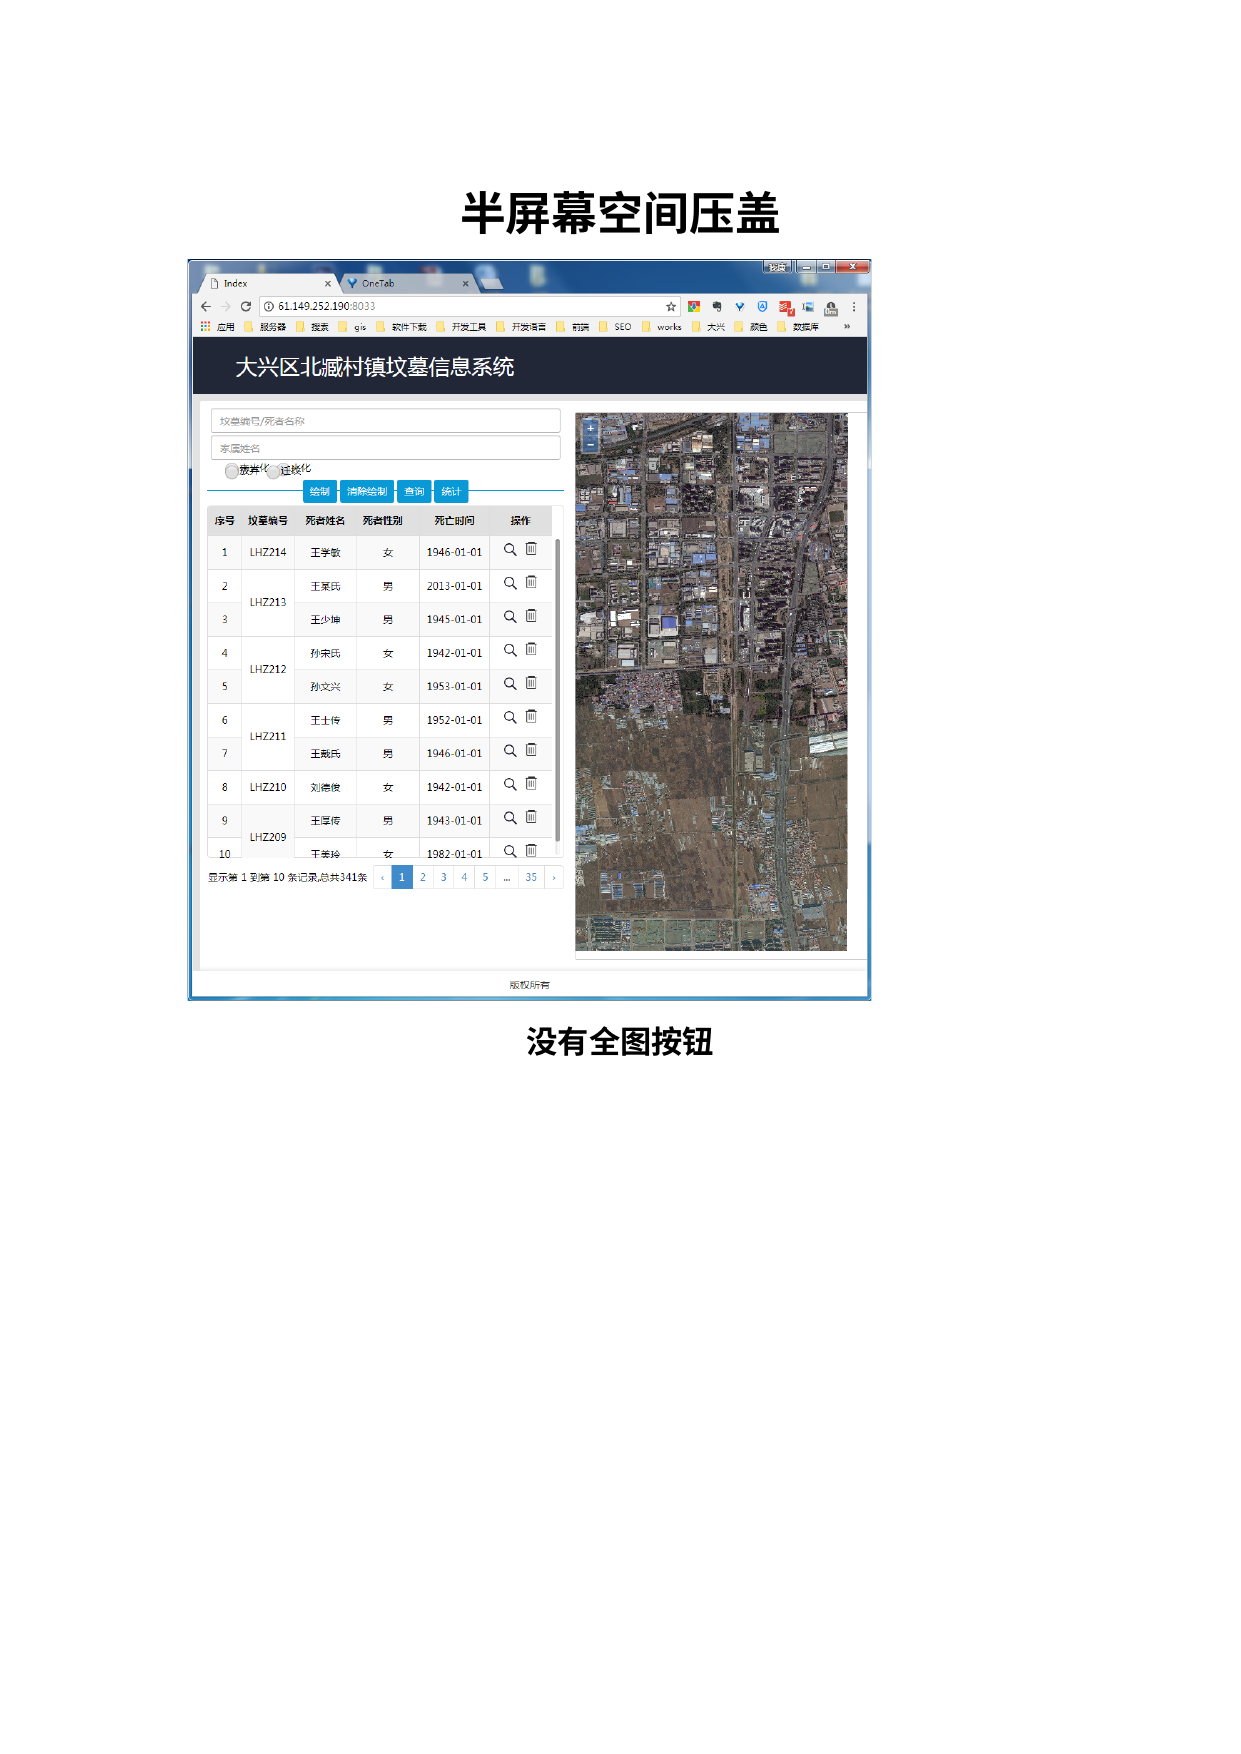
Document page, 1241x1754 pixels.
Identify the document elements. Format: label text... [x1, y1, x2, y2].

text 没有全图按钮 [187, 1007, 1053, 1072]
text 半屏幕空间压盖 [187, 162, 1053, 259]
picture [187, 259, 872, 1001]
